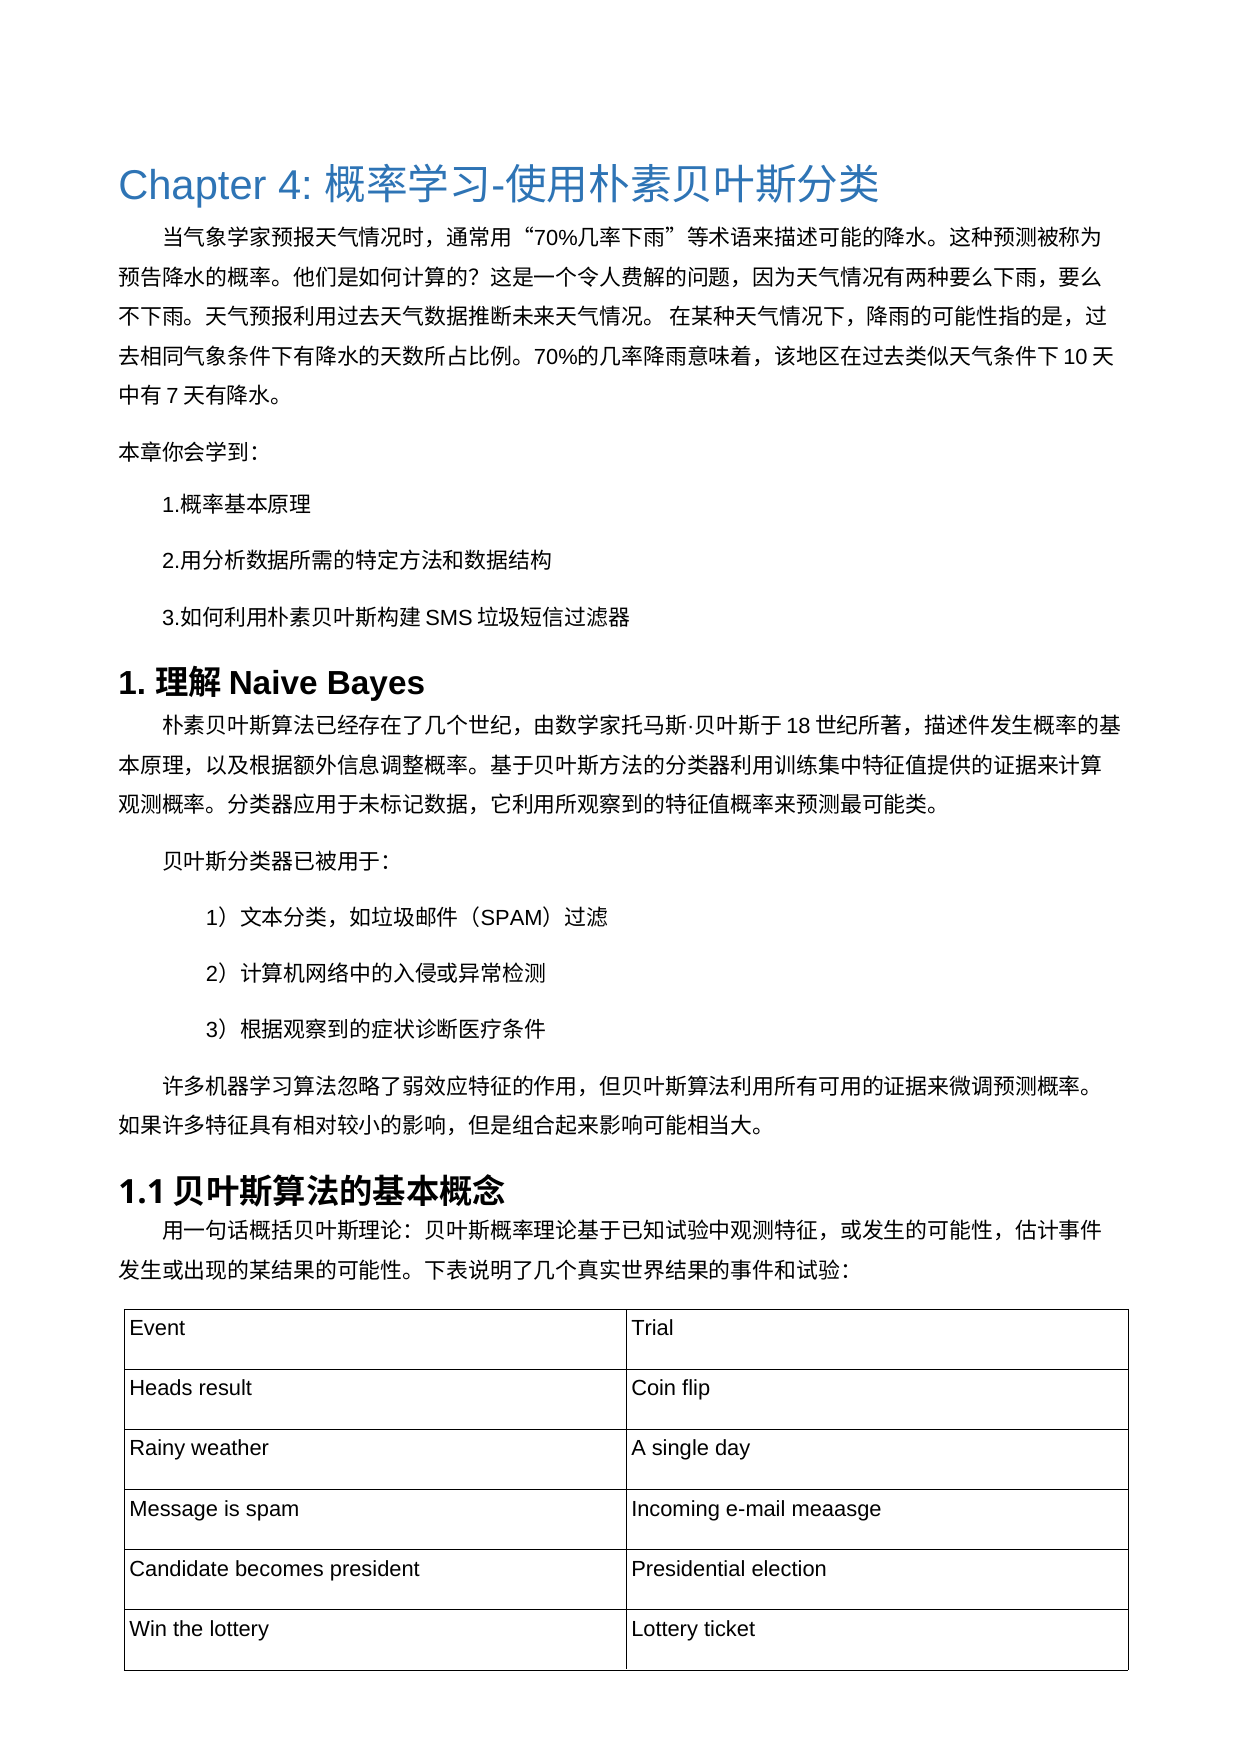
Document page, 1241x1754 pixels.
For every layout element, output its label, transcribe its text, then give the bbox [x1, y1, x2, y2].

subtitle 1.1贝叶斯算法的基本概念 [118, 1164, 1122, 1213]
table_cell Lottery ticket [627, 1610, 1128, 1669]
text 2）计算机网络中的入侵或异常检测 [118, 956, 1122, 988]
table_cell Heads result [125, 1370, 626, 1429]
text 贝叶斯分类器已被用于： [118, 844, 1122, 875]
table_cell Rainy weather [125, 1430, 626, 1489]
text 3.如何利用朴素贝叶斯构建SMS垃圾短信过滤器 [118, 600, 1122, 631]
table_cell A single day [627, 1430, 1128, 1489]
text 3）根据观察到的症状诊断医疗条件 [118, 1012, 1122, 1044]
text 2.用分析数据所需的特定方法和数据结构 [118, 543, 1122, 575]
table_cell Presidential election [627, 1550, 1128, 1609]
table_header Event [125, 1310, 626, 1369]
text 许多机器学习算法忽略了弱效应特征的作用，但贝叶斯算法利用所有可用的证据来微调预测概率。如果许多特征具有相对较小的影响，但是组合起来影响可能相当大。 [118, 1069, 1122, 1140]
text 当气象学家预报天气情况时，通常用“70%几率下雨”等术语来描述可能的降水。这种预测被称为预告降水的概率。他们是如何计算的？这是一个令人费解的问题，因为天气情况有两种要么下雨，要么不下雨。天气预报利用过去天气数据推断未来天气情况。 在某种天气情况下，降雨的可能性指的是，过去相同气象条件下有降水的天数所占比例。70%的几率降雨意味着，该地区在过去类似天气条件下10天中有7天有降水。 [118, 220, 1122, 410]
table_cell Message is spam [125, 1490, 626, 1549]
text 用一句话概括贝叶斯理论：贝叶斯概率理论基于已知试验中观测特征，或发生的可能性，估计事件发生或出现的某结果的可能性。下表说明了几个真实世界结果的事件和试验： [118, 1213, 1122, 1284]
text 本章你会学到： [118, 435, 1122, 466]
table_cell Win the lottery [125, 1610, 626, 1669]
text 朴素贝叶斯算法已经存在了几个世纪，由数学家托马斯·贝叶斯于18世纪所著，描述件发生概率的基本原理，以及根据额外信息调整概率。基于贝叶斯方法的分类器利用训练集中特征值提供的证据来计算观测概率。分类器应用于未标记数据，它利用所观察到的特征值概率来预测最可能类。 [118, 708, 1122, 819]
table_cell Coin flip [627, 1370, 1128, 1429]
table_cell Incoming e-mail meaasge [627, 1490, 1128, 1549]
subtitle Chapter 4: 概率学习-使用朴素贝叶斯分类 [118, 151, 1122, 212]
text 1.概率基本原理 [118, 487, 1122, 519]
table_cell Candidate becomes president [125, 1550, 626, 1609]
table_header Trial [627, 1310, 1128, 1369]
text 1）文本分类，如垃圾邮件（SPAM）过滤 [118, 900, 1122, 932]
subtitle 1. 理解Naive Bayes [118, 656, 1122, 704]
